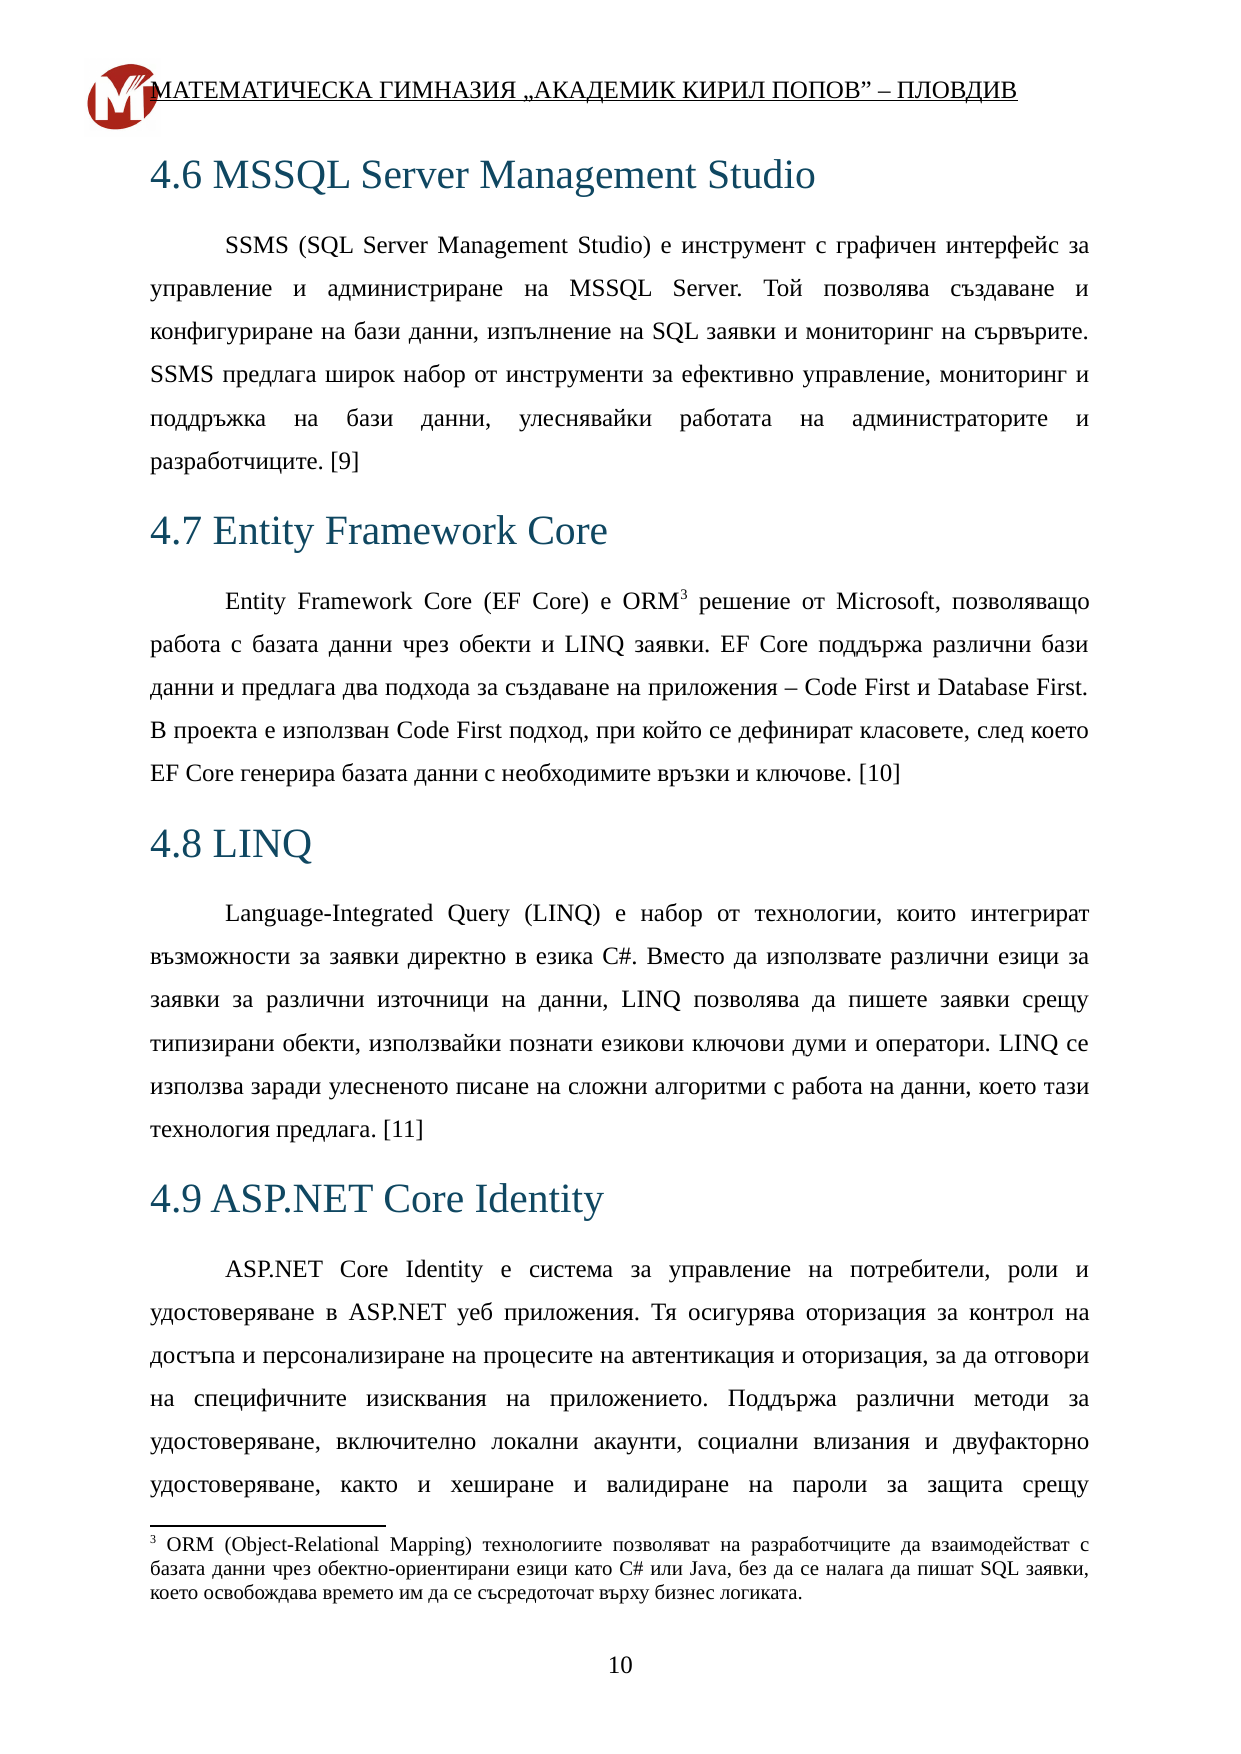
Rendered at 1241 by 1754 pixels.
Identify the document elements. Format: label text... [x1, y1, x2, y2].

subtitle 4.9 ASP.NET Core Identity [150, 1174, 1090, 1222]
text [150, 1254, 1090, 1498]
subtitle 4.7 Entity Framework Core [150, 506, 1090, 553]
text Language-Integrated Query (LINQ) е набор от технологии, които интегрират възможности за заявки директно в езика C#. Вместо да използвате различни езици за заявки за различни източници на данни, LINQ позволява да пишете заявки срещу типизирани обекти, използвайки познати езикови ключови думи и оператори. LINQ се използва заради улесненото писане на сложни алгоритми с работа на данни, което тази технология предлага. [150, 898, 1090, 1143]
text SSMS (SQL Server Management Studio) е инструмент с графичен интерфейс за управление и администриране на MSSQL Server. Той позволява създаване и конфигуриране на бази данни, изпълнение на SQL заявки и мониторинг на сървърите. SSMS предлага широк набор от инструменти за ефективно управление, мониторинг и поддръжка на бази данни, улеснявайки работата на администраторите и разработчиците. [150, 230, 1090, 474]
subtitle 4.6 MSSQL Server Management Studio [150, 150, 1090, 198]
picture [83, 58, 162, 137]
subtitle 4.8 LINQ [150, 818, 1090, 866]
text Entity Framework Core (EF Core) е ORM решение от Microsoft, позволяващо работа с базата данни чрез обекти и LINQ заявки. EF Core поддържа различни бази данни и предлага два подхода за създаване на приложения – Code First и Database First. В проекта е използван Code First подход, при който се дефинират класовете, след което EF Core генерира базата данни с необходимите връзки и ключове. [150, 586, 1090, 787]
